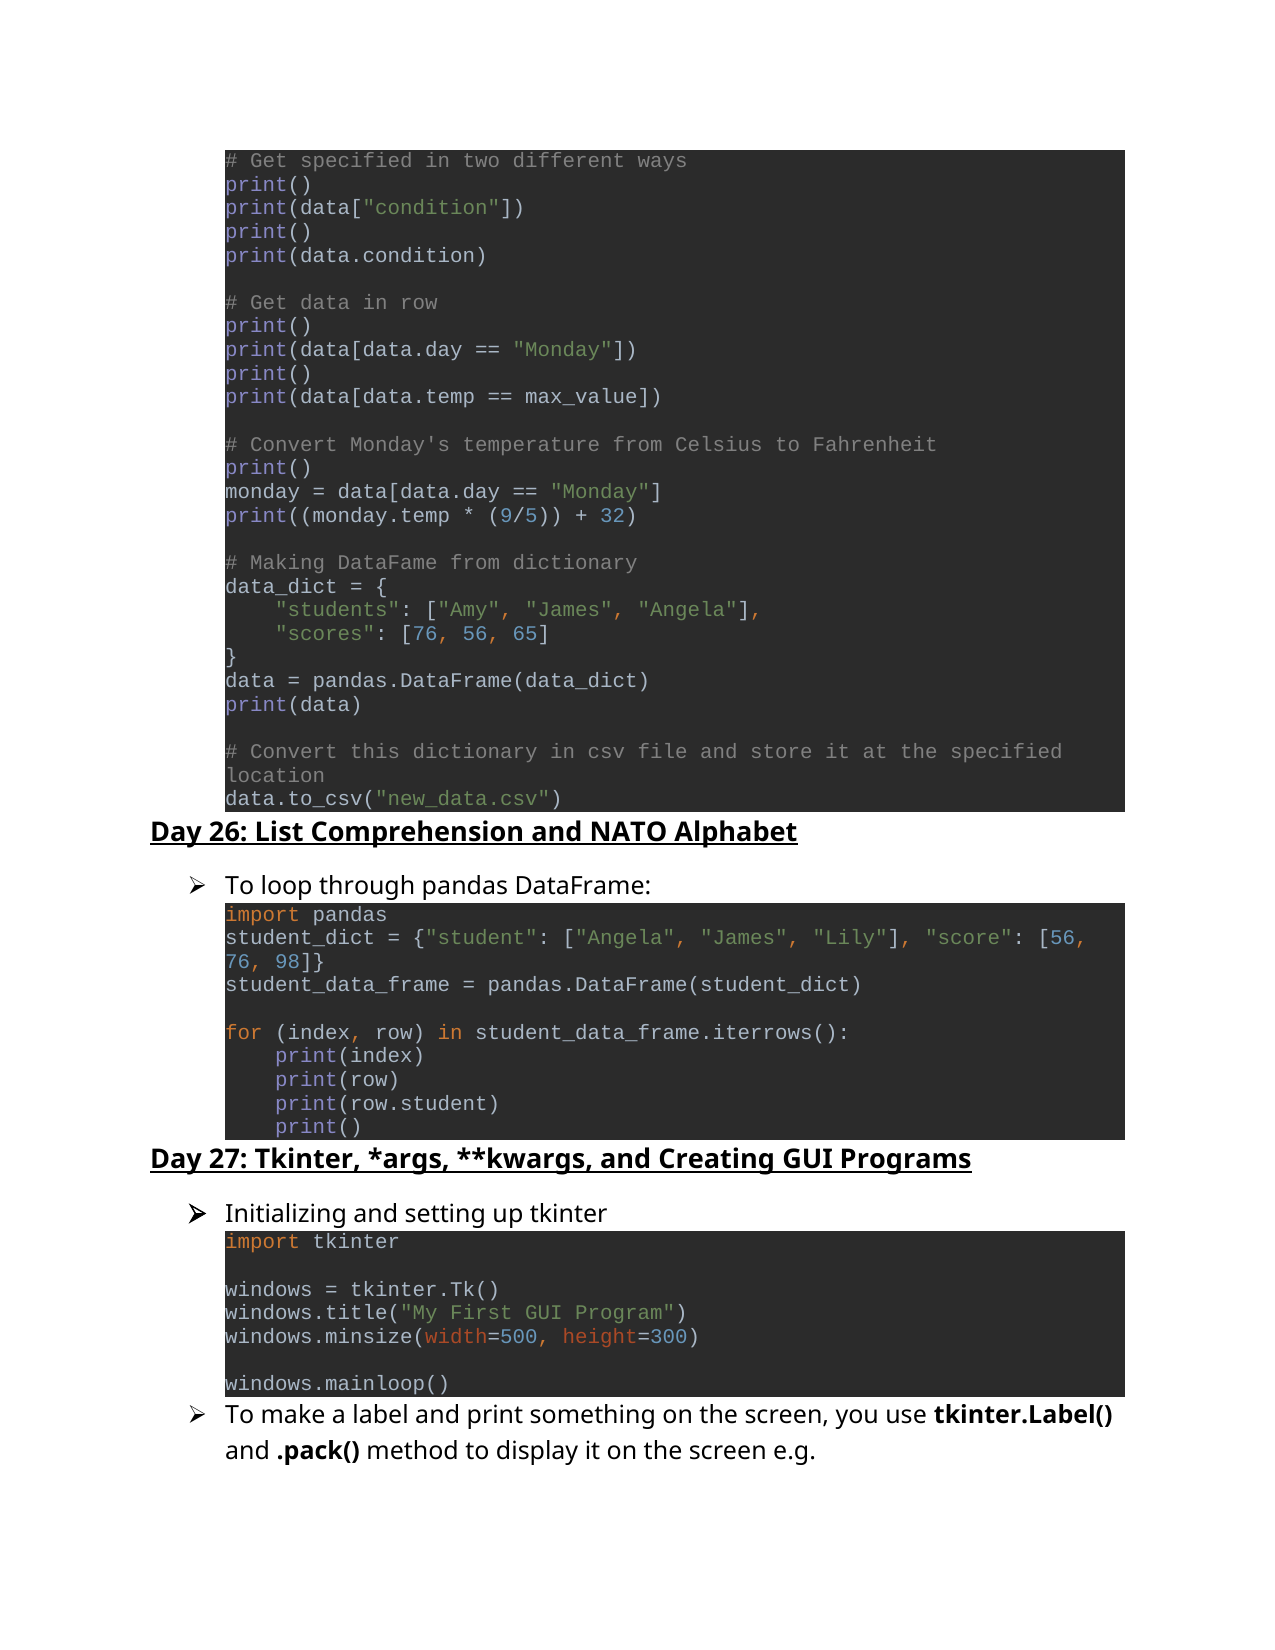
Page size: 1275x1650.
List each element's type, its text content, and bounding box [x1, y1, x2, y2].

text Day 27: Tkinter, *args, **kwargs, and Creating GUI Programs [150, 1140, 1125, 1177]
list import pandas student_dict = {"student": ["Angela", "James", "Lily"], "score": [56, 76, 98]} student_data_frame = pandas.DataFrame(student_dict) for (index, row) in student_data_frame.iterrows(): print(index) print(row) print(row.student) print() [225, 903, 1125, 1140]
list Initializing and setting up tkinter [187, 1196, 1125, 1230]
list To loop through pandas DataFrame: [187, 868, 1125, 902]
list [225, 150, 1125, 812]
list To make a label and print something on the screen, you use tkinter.Label() and .pack() method to display it on the screen e.g. [187, 1397, 1125, 1467]
text Day 26: List Comprehension and NATO Alphabet [150, 812, 1125, 849]
list import tkinter windows = tkinter.Tk() windows.title("My First GUI Program") windows.minsize(width=500, height=300) windows.mainloop() [225, 1231, 1125, 1397]
